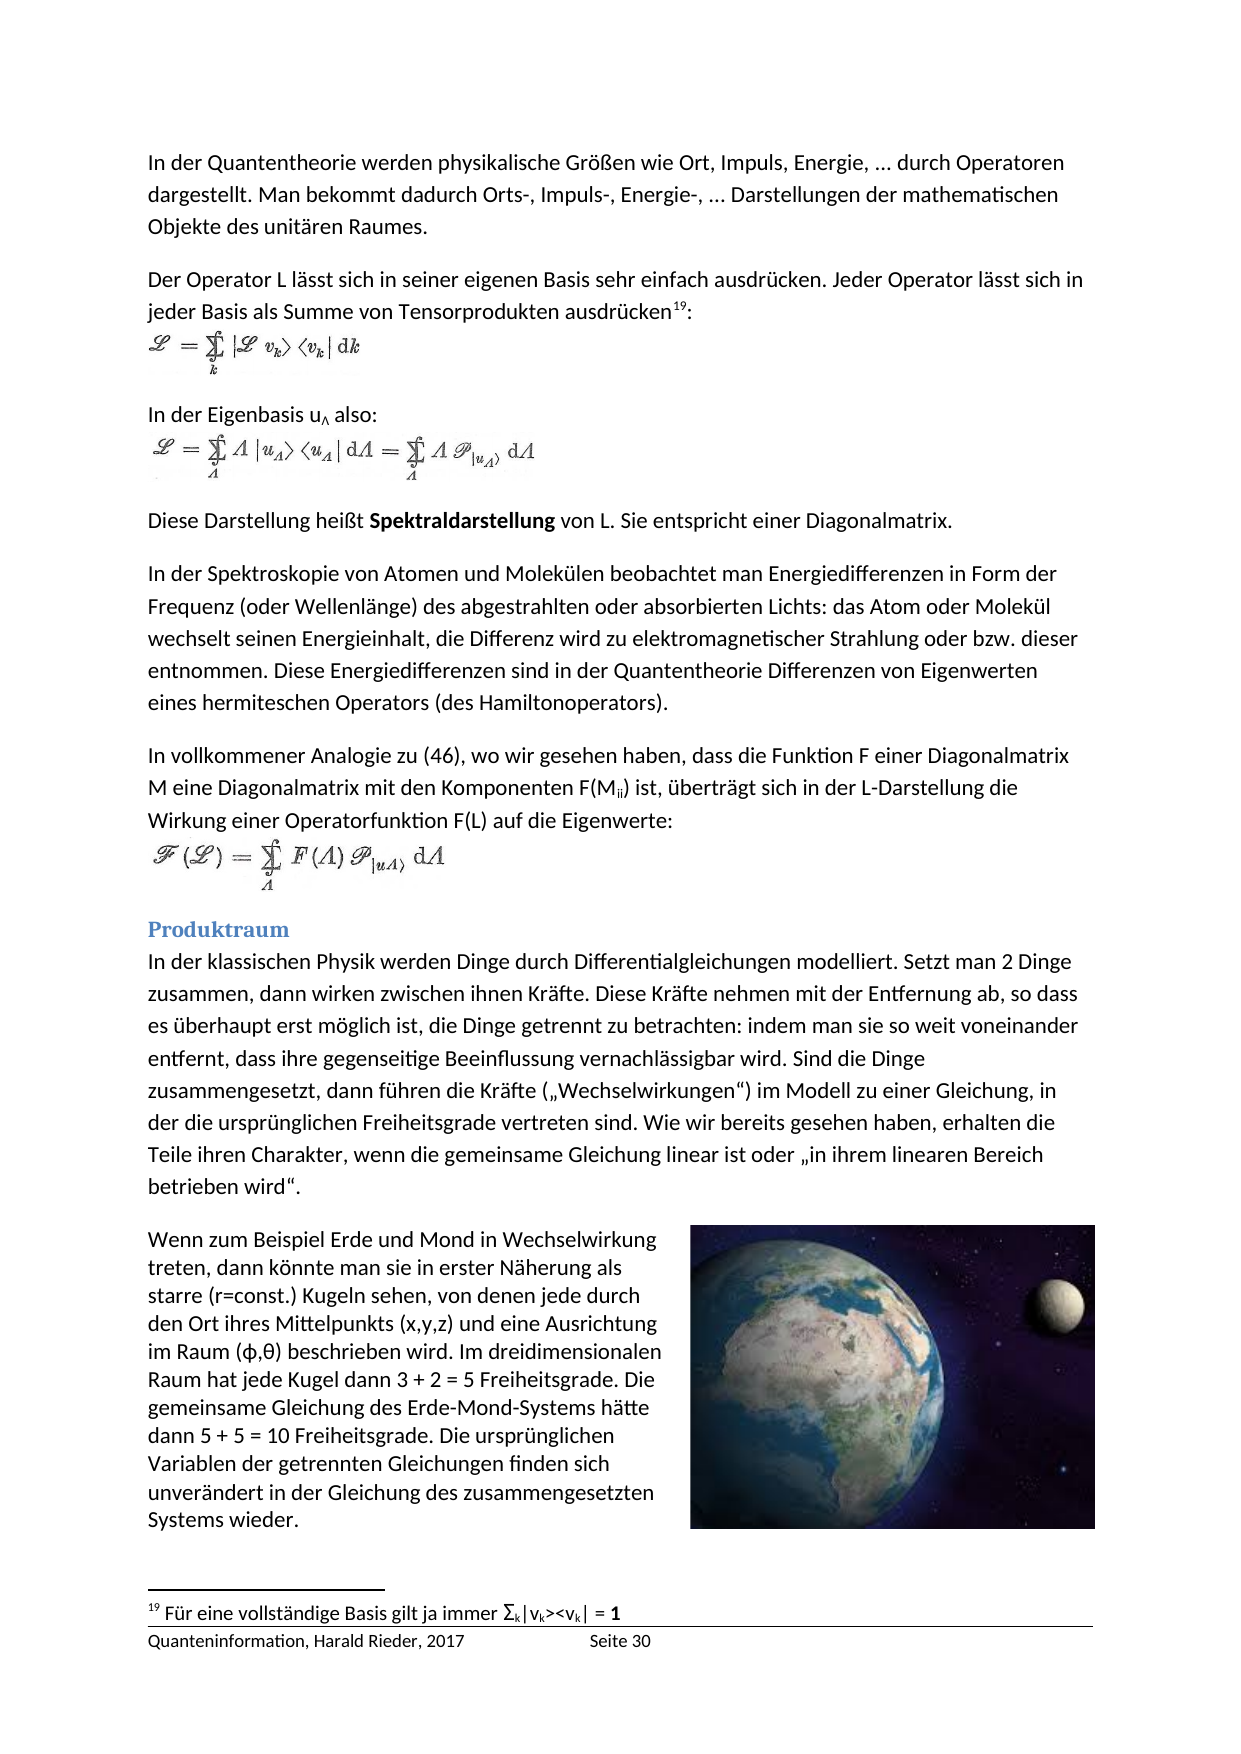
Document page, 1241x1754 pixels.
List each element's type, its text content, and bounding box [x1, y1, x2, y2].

table_header [679, 1225, 1096, 1534]
text In der klassischen Physik werden Dinge durch Differentialgleichungen modelliert. Setzt man 2 Dinge zusammen, dann wirken zwischen ihnen Kräfte. Diese Kräfte nehmen mit der Entfernung ab, so dass es überhaupt erst möglich ist, die Dinge getrennt zu betrachten: indem man sie so weit voneinander entfernt, dass ihre gegenseitige Beeinflussung vernachlässigbar wird. Sind die Dinge zusammengesetzt, dann führen die Kräfte („Wechselwirkungen“) im Modell zu einer Gleichung, in der die ursprünglichen Freiheitsgrade vertreten sind. Wie wir bereits gesehen haben, erhalten die Teile ihren Charakter, wenn die gemeinsame Gleichung linear ist oder „in ihrem linearen Bereich betrieben wird“. [148, 947, 1093, 1200]
picture [690, 1225, 1095, 1529]
subtitle Produktraum [148, 917, 1093, 943]
picture [147, 432, 536, 482]
table_header Wenn zum Beispiel Erde und Mond in Wechselwirkung treten, dann könnte man sie in erster Näherung als starre (r=const.) Kugeln sehen, von denen jede durch den Ort ihres Mittelpunkts (x,y,z) und eine Ausrichtung im Raum (ϕ,θ) beschrieben wird. Im dreidimensionalen Raum hat jede Kugel dann 3 + 2 = 5 Freiheitsgrade. Die gemeinsame Gleichung des Erde-Mond-Systems hätte dann 5 + 5 = 10 Freiheitsgrade. Die ursprünglichen Variablen der getrennten Gleichungen finden sich unverändert in der Gleichung des zusammengesetzten Systems wieder. [136, 1225, 679, 1534]
picture [147, 837, 447, 892]
text Diese Darstellung heißt Spektraldarstellung von L. Sie entspricht einer Diagonalmatrix. [148, 507, 1093, 534]
text In der Quantentheorie werden physikalische Größen wie Ort, Impuls, Energie, ... durch Operatoren dargestellt. Man bekommt dadurch Orts-, Impuls-, Energie-, ... Darstellungen der mathematischen Objekte des unitären Raumes. [148, 148, 1093, 240]
text In der Spektroskopie von Atomen und Molekülen beobachtet man Energiedifferenzen in Form der Frequenz (oder Wellenlänge) des abgestrahlten oder absorbierten Lichts: das Atom oder Molekül wechselt seinen Energieinhalt, die Differenz wird zu elektromagnetischer Strahlung oder bzw. dieser entnommen. Diese Energiedifferenzen sind in der Quantentheorie Differenzen von Eigenwerten eines hermiteschen Operators (des Hamiltonoperators). [148, 559, 1093, 716]
text In vollkommener Analogie zu (46), wo wir gesehen haben, dass die Funktion F einer Diagonalmatrix M eine Diagonalmatrix mit den Komponenten F(Mii) ist, überträgt sich in der L-Darstellung die Wirkung einer Operatorfunktion F(L) auf die Eigenwerte: [148, 741, 1093, 892]
picture [147, 329, 361, 376]
text Der Operator L lässt sich in seiner eigenen Basis sehr einfach ausdrücken. Jeder Operator lässt sich in jeder Basis als Summe von Tensorprodukten ausdrücken: [148, 265, 1093, 375]
